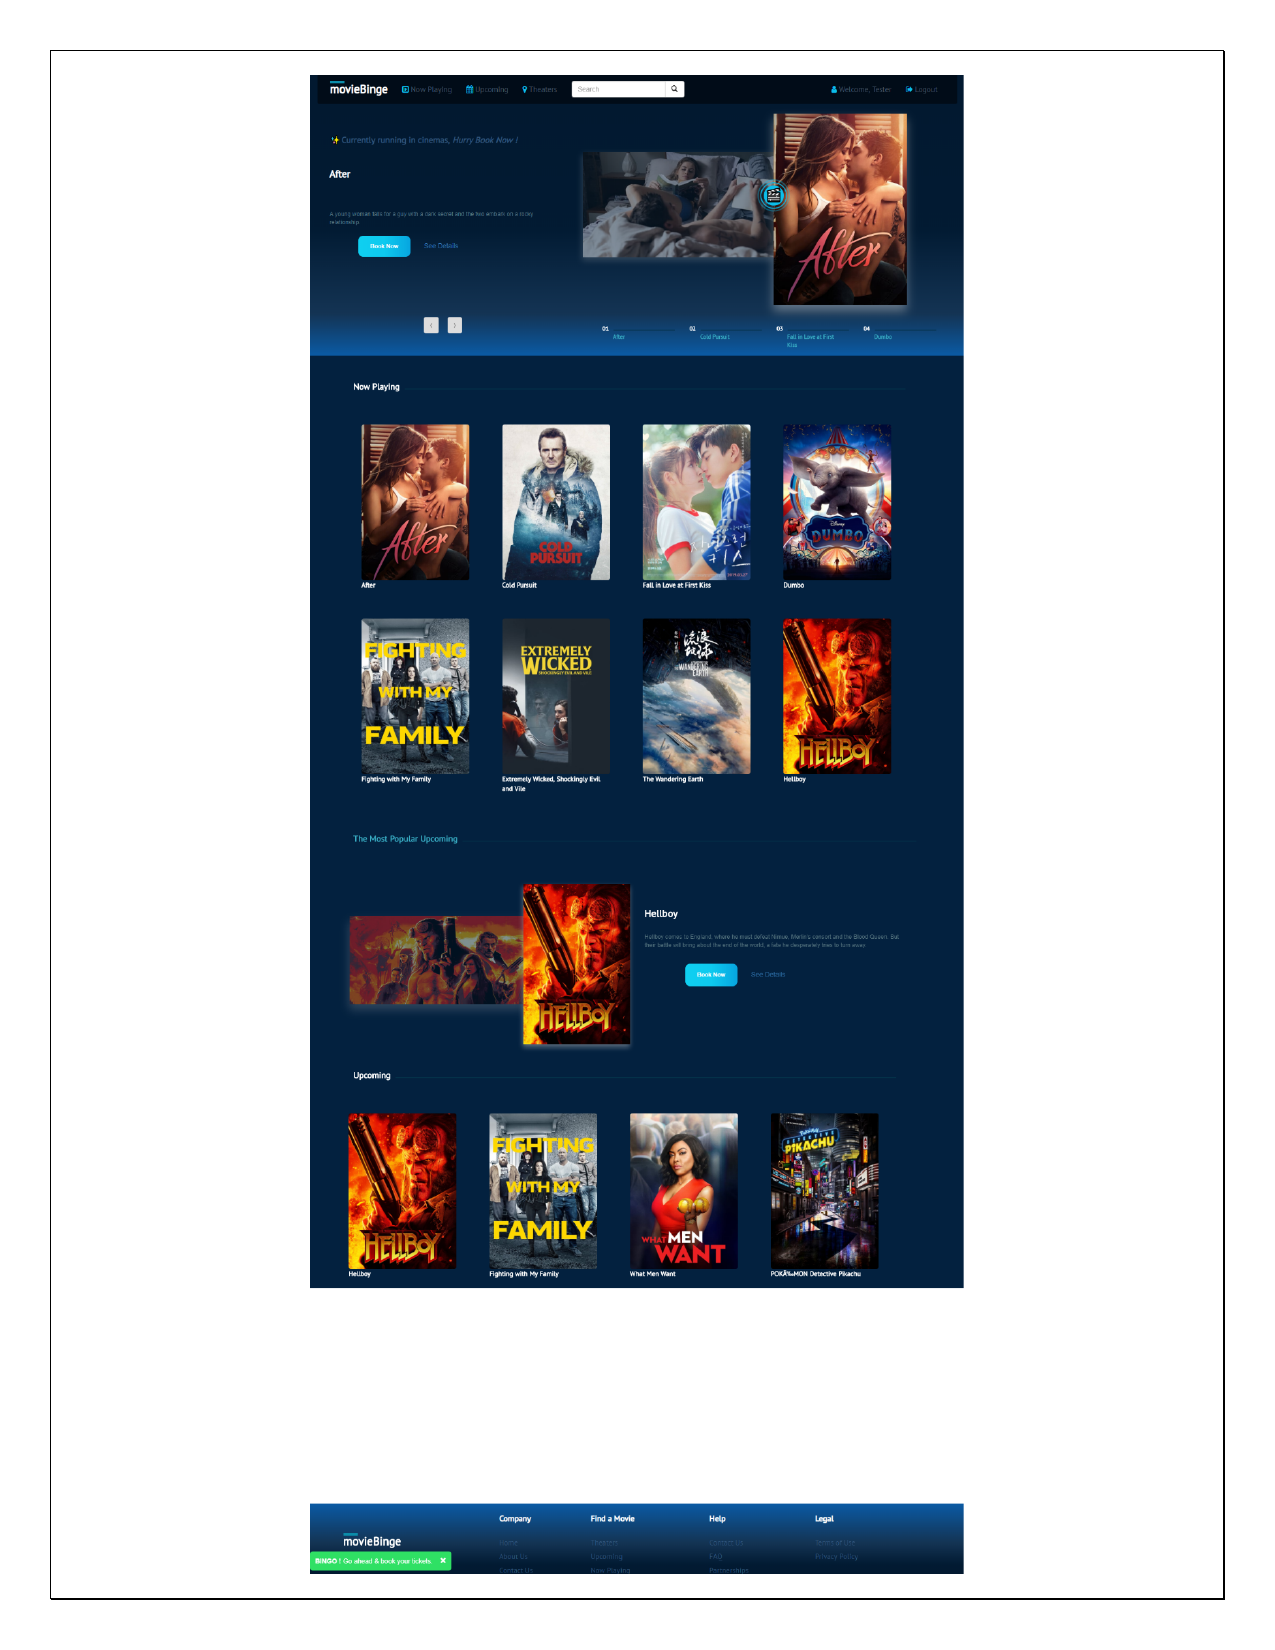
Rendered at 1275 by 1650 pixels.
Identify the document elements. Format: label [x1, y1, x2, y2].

picture [310, 75, 964, 1574]
